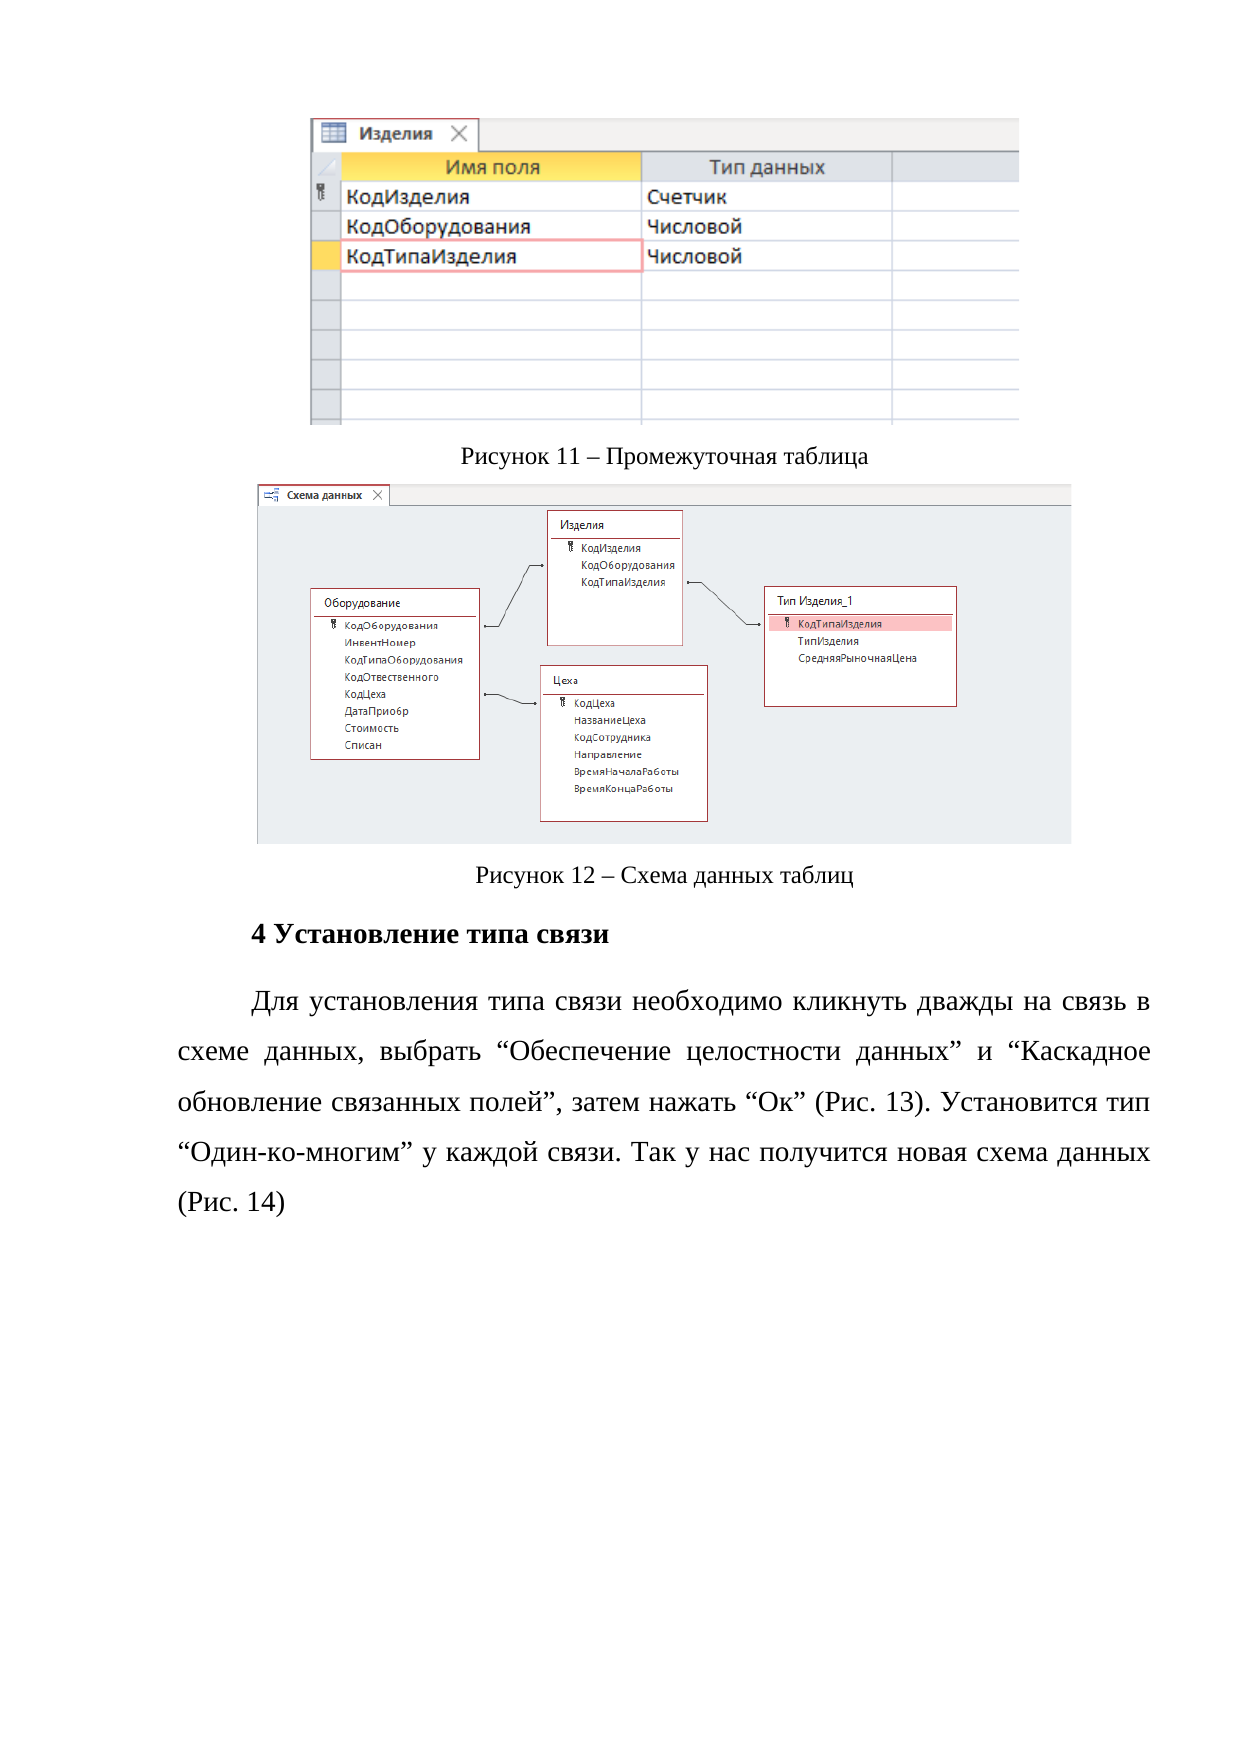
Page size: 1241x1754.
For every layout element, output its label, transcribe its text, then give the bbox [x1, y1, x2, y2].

text Для установления типа связи необходимо кликнуть дважды на связь в схеме данных, выбрать “Обеспечение целостности данных” и “Каскадное обновление связанных полей”, затем нажать “Ок” (Рис. 13). Установится тип “Один-ко-многим” у каждой связи. Так у нас получится новая схема данных (Рис. 14) [177, 983, 1152, 1218]
subtitle 4 Установление типа связи [177, 916, 1152, 949]
text Рисунок 11 – Промежуточная таблица [177, 441, 1152, 470]
picture [309, 118, 1020, 425]
text Рисунок 12 – Схема данных таблиц [177, 860, 1152, 889]
picture [257, 484, 1072, 844]
